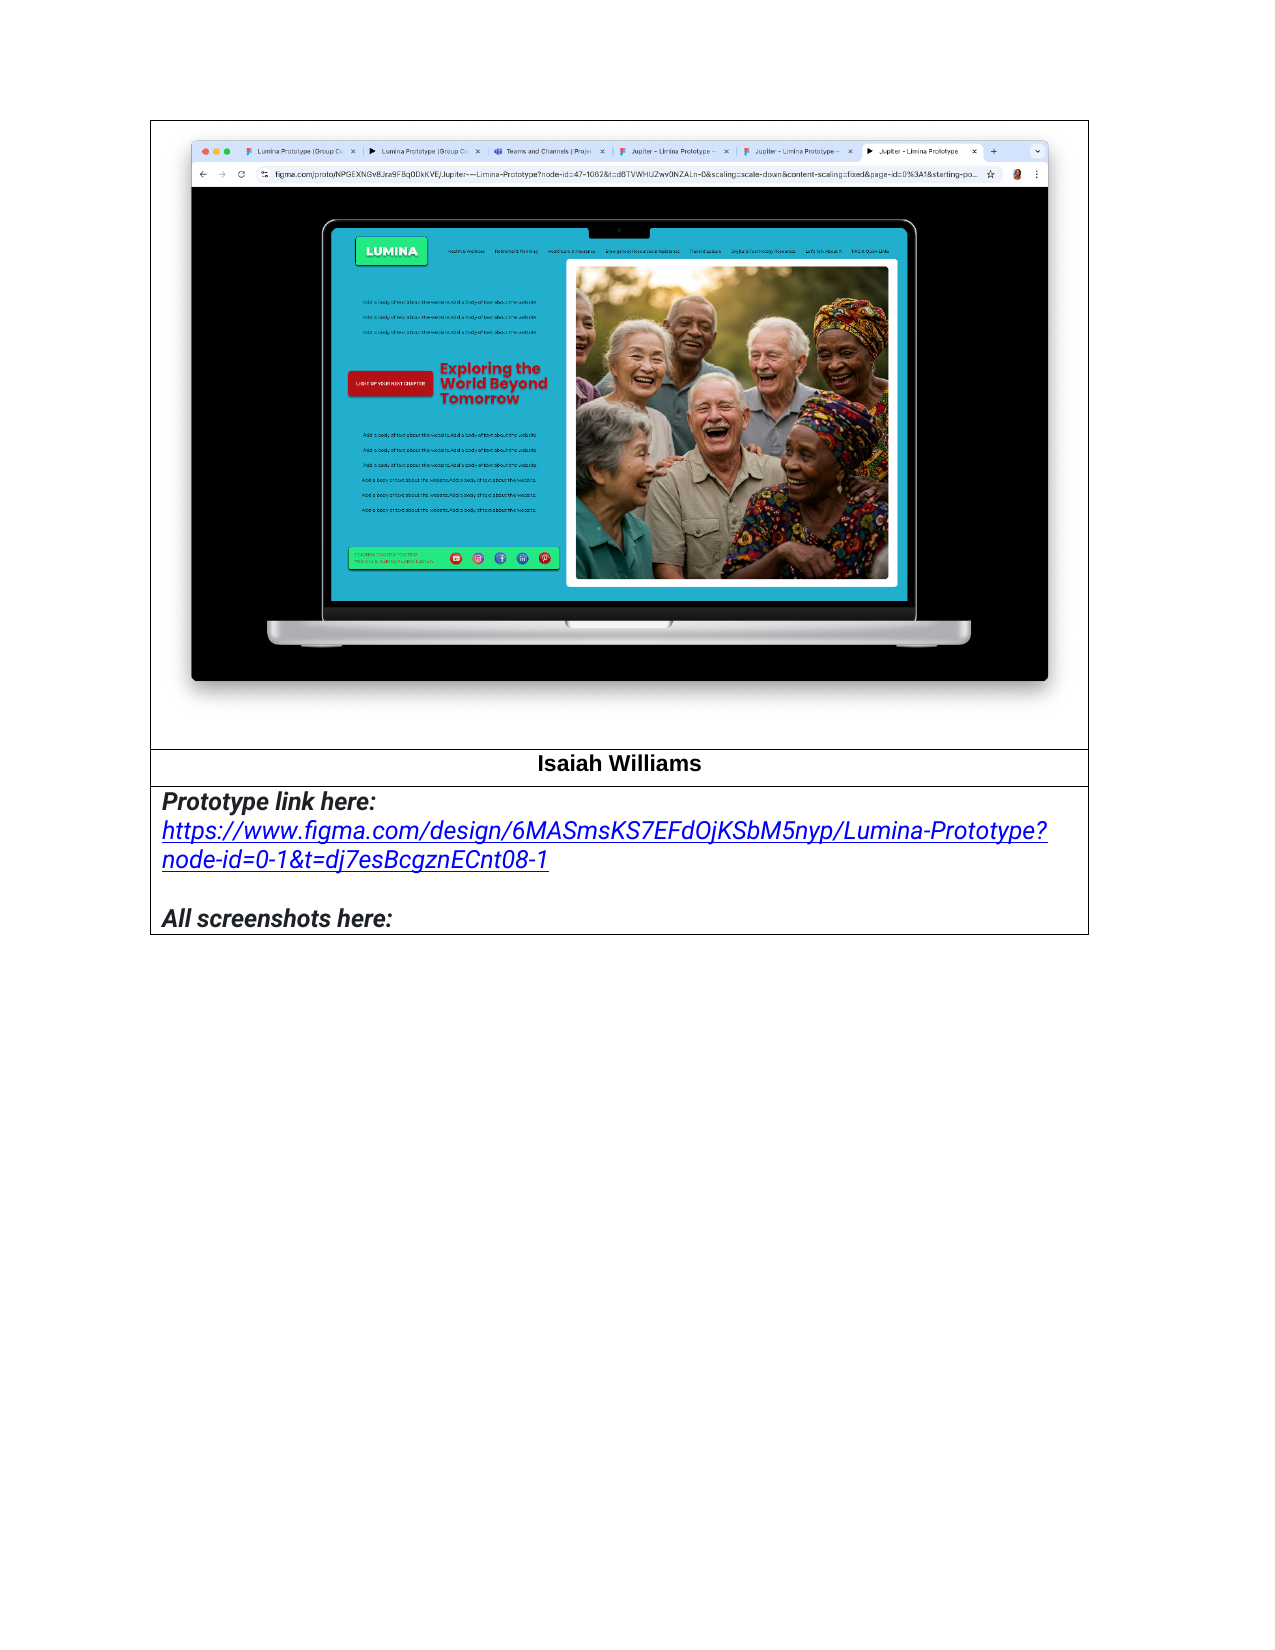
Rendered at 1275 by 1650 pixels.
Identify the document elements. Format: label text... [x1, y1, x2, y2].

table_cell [151, 121, 1088, 749]
picture [161, 121, 1078, 720]
table_cell Isaiah Williams [151, 750, 1088, 786]
table_cell Prototype link here: https://www.figma.com/design/6MASmsKS7EFdOjKSbM5nyp/Lumina-Prototype?node-id=0-1&t=dj7esBcgznECnt08-1 All screenshots here: [151, 787, 1088, 933]
